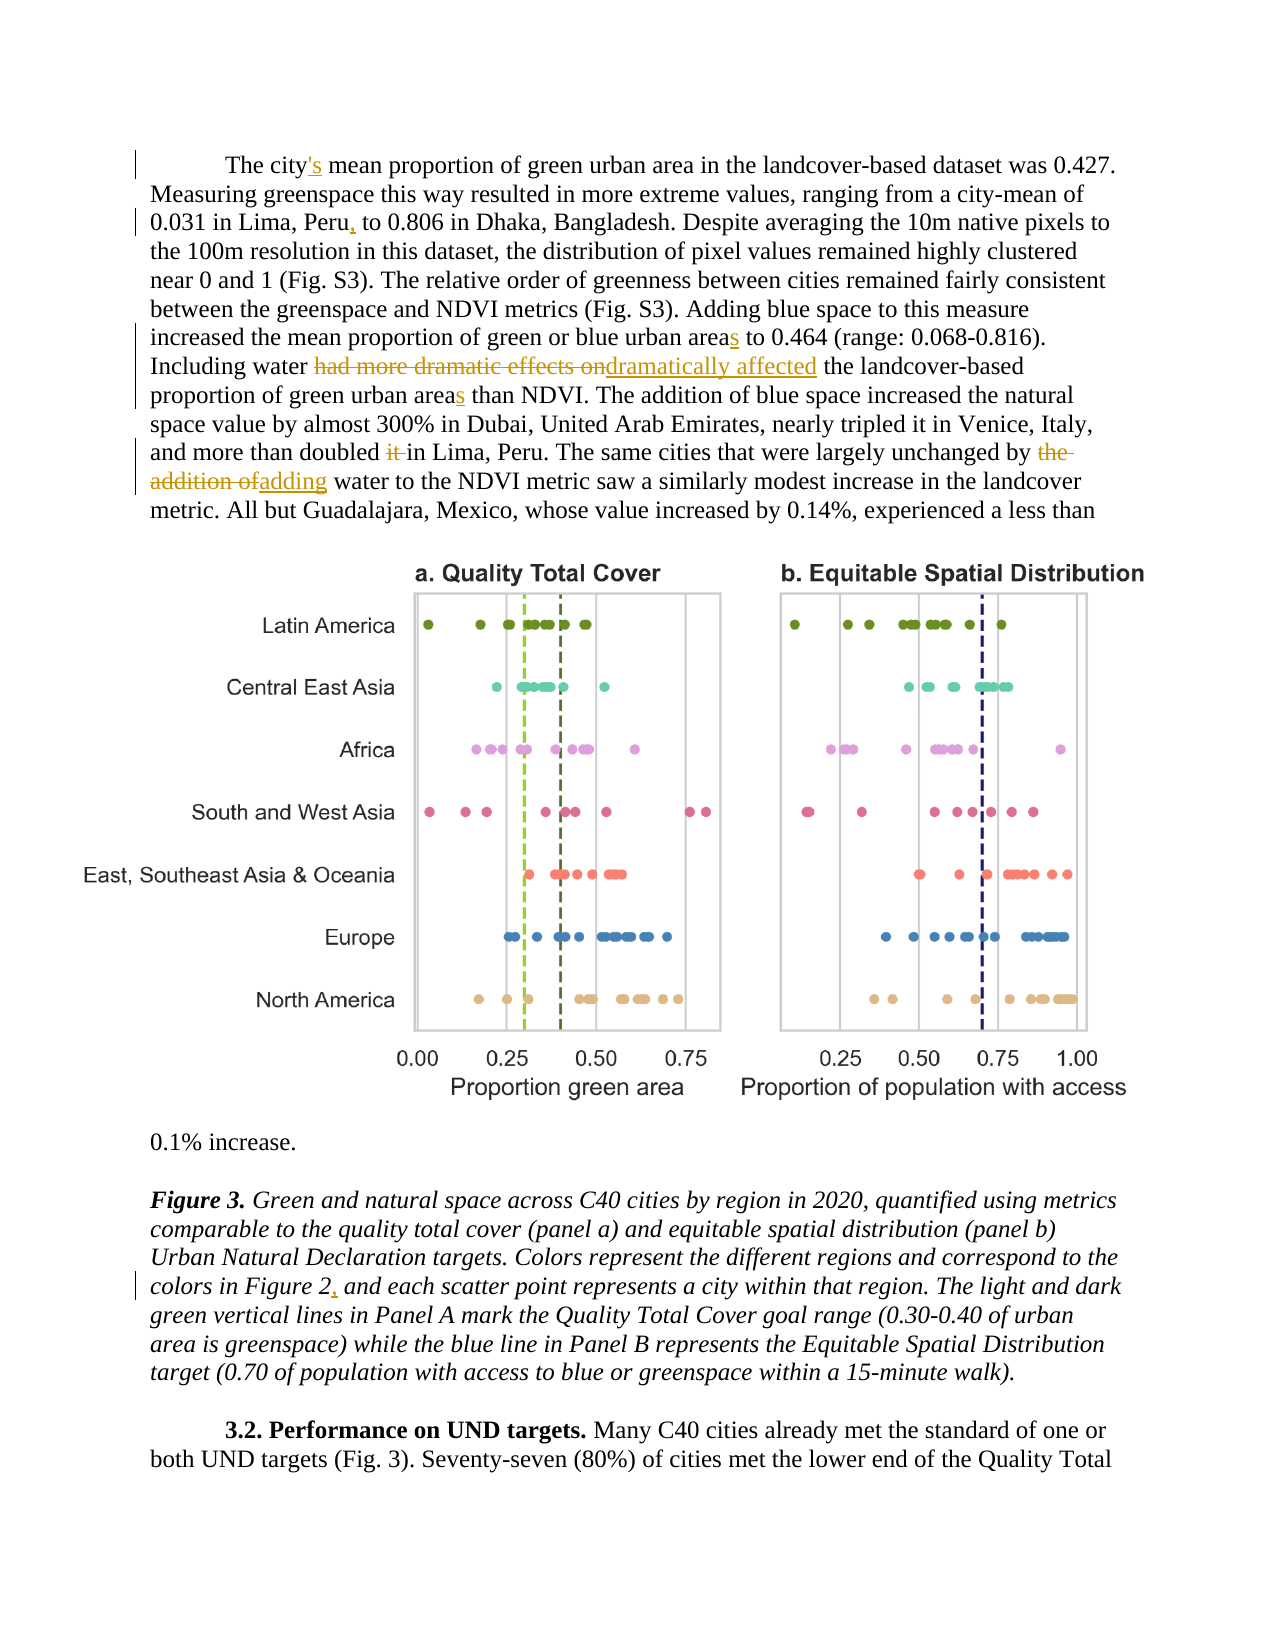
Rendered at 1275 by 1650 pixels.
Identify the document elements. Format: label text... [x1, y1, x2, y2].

picture [68, 550, 1157, 1112]
text Figure 3. Green and natural space across C40 cities by region in 2020, quantified using metrics comparable to the quality total cover (panel a) and equitable spatial distribution (panel b) Urban Natural Declaration targets. Colors represent the different regions and correspond to the colors in Figure 2 and each scatter point represents a city within that region. The light and dark green vertical lines in Panel A mark the Quality Total Cover goal range (0.30-0.40 of urban area is greenspace) while the blue line in Panel B represents the Equitable Spatial Distribution target (0.70 of population with access to blue or greenspace within a 15-minute walk). [150, 1185, 1125, 1386]
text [150, 1415, 1125, 1472]
text The city mean proportion of green urban area in the landcover-based dataset was 0.427. Measuring greenspace this way resulted in more extreme values, ranging from a city-mean of 0.031 in Lima, Peru to 0.806 in Dhaka, Bangladesh. Despite averaging the 10m native pixels to the 100m resolution in this dataset, the distribution of pixel values remained highly clustered near 0 and 1 (Fig. S3). The relative order of greenness between cities remained fairly consistent between the greenspace and NDVI metrics (Fig. S3). Adding blue space to this measure increased the mean proportion of green or blue urban area to 0.464 (range: 0.068-0.816). Including water the landcover-based proportion of green urban area than NDVI. The addition of blue space increased the natural space value by almost 300% in Dubai, United Arab Emirates, nearly tripled it in Venice, Italy, and more than doubled in Lima, Peru. The same cities that were largely unchanged by water to the NDVI metric saw a similarly modest increase in the landcover metric. All but Guadalajara, Mexico, whose value increased by 0.14%, experienced a less than 0.1% increase. [150, 150, 1125, 550]
